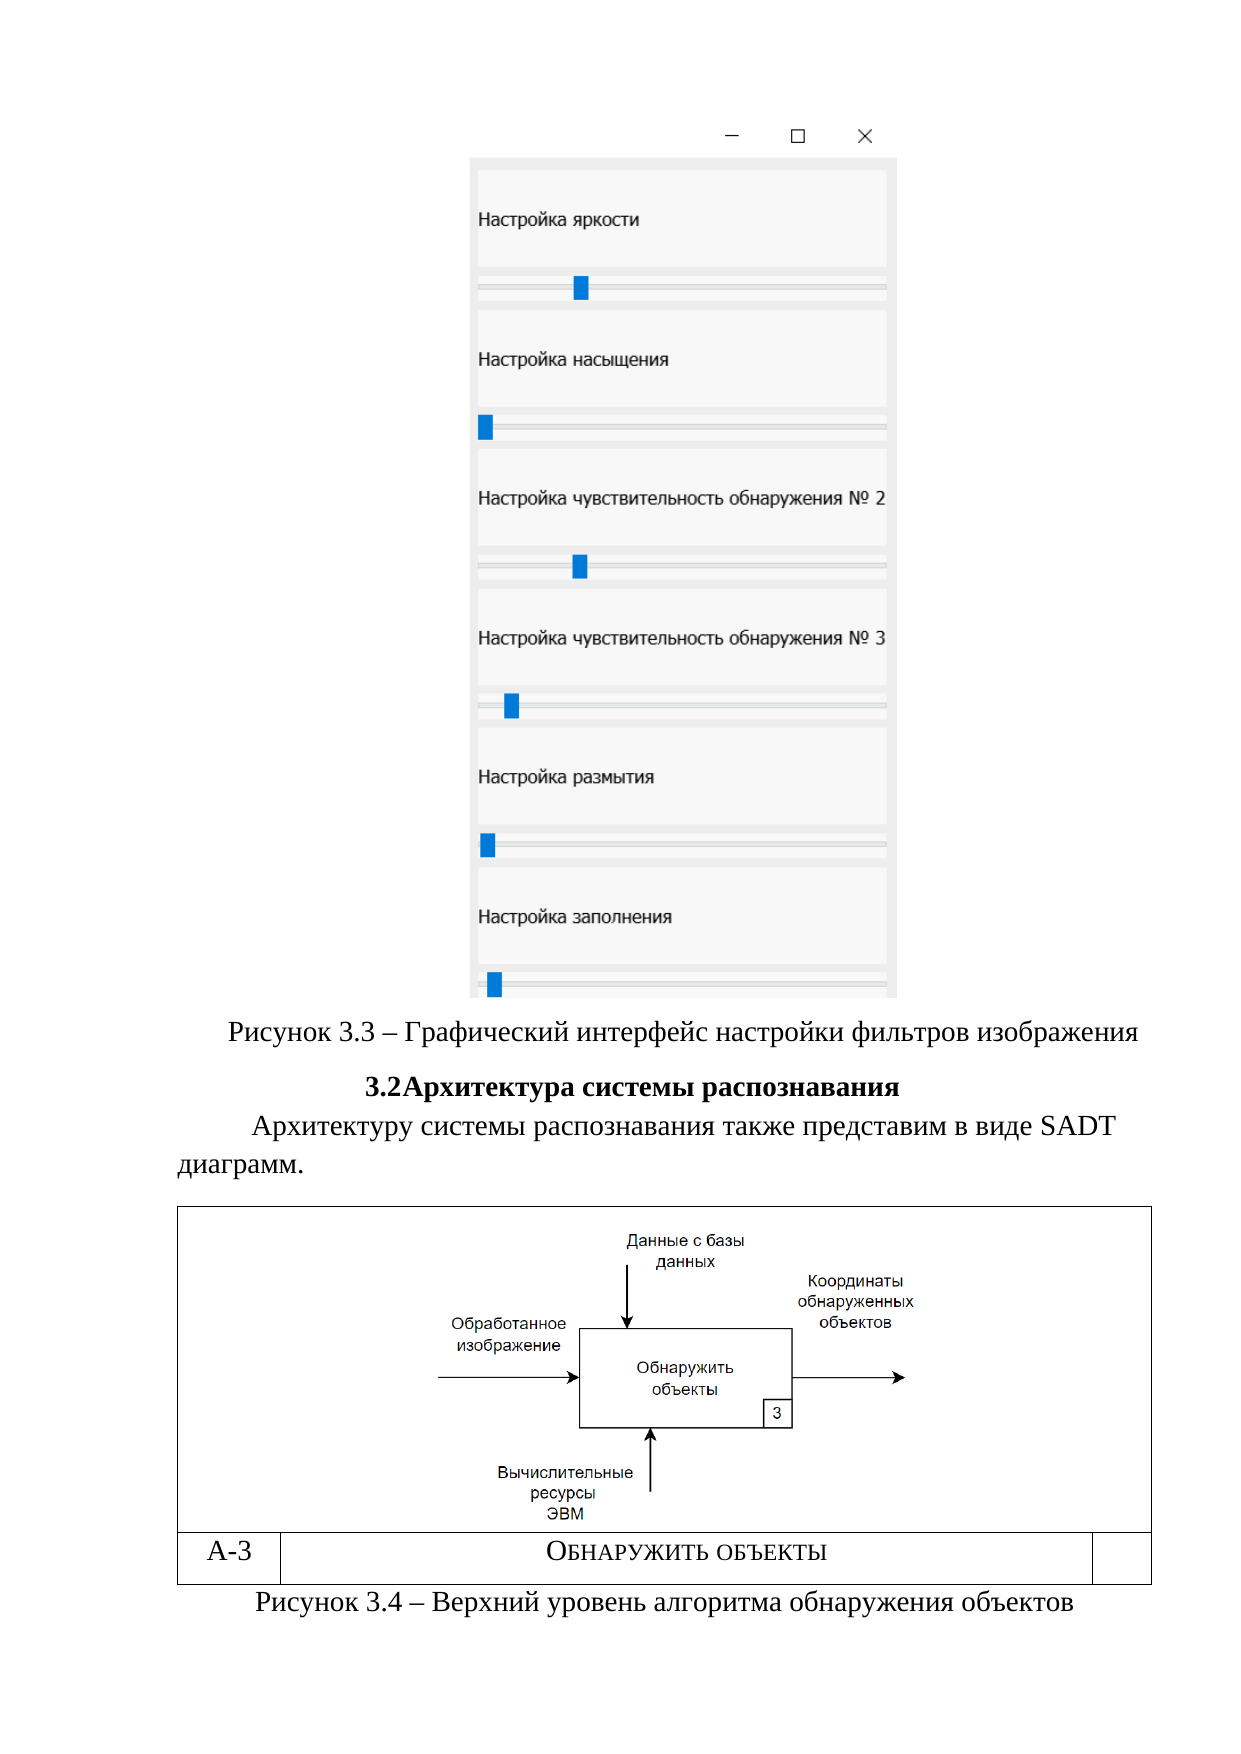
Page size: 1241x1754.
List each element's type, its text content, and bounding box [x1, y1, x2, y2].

picture [411, 1215, 914, 1531]
subtitle Архитектура системы распознавания [365, 1069, 1152, 1103]
text Рисунок 3.4 – Верхний уровень алгоритма обнаружения объектов [177, 1585, 1152, 1618]
table_cell A-3 [178, 1533, 280, 1583]
picture [469, 118, 897, 998]
table_cell Обнаружить объекты [281, 1533, 1092, 1583]
text Архитектуру системы распознавания также представим в виде SADT диаграмм. [177, 1108, 1152, 1180]
table_header [178, 1207, 1151, 1532]
text Рисунок 3.3 – Графический интерфейс настройки фильтров изображения [177, 1014, 1152, 1048]
table_cell [1093, 1533, 1151, 1583]
